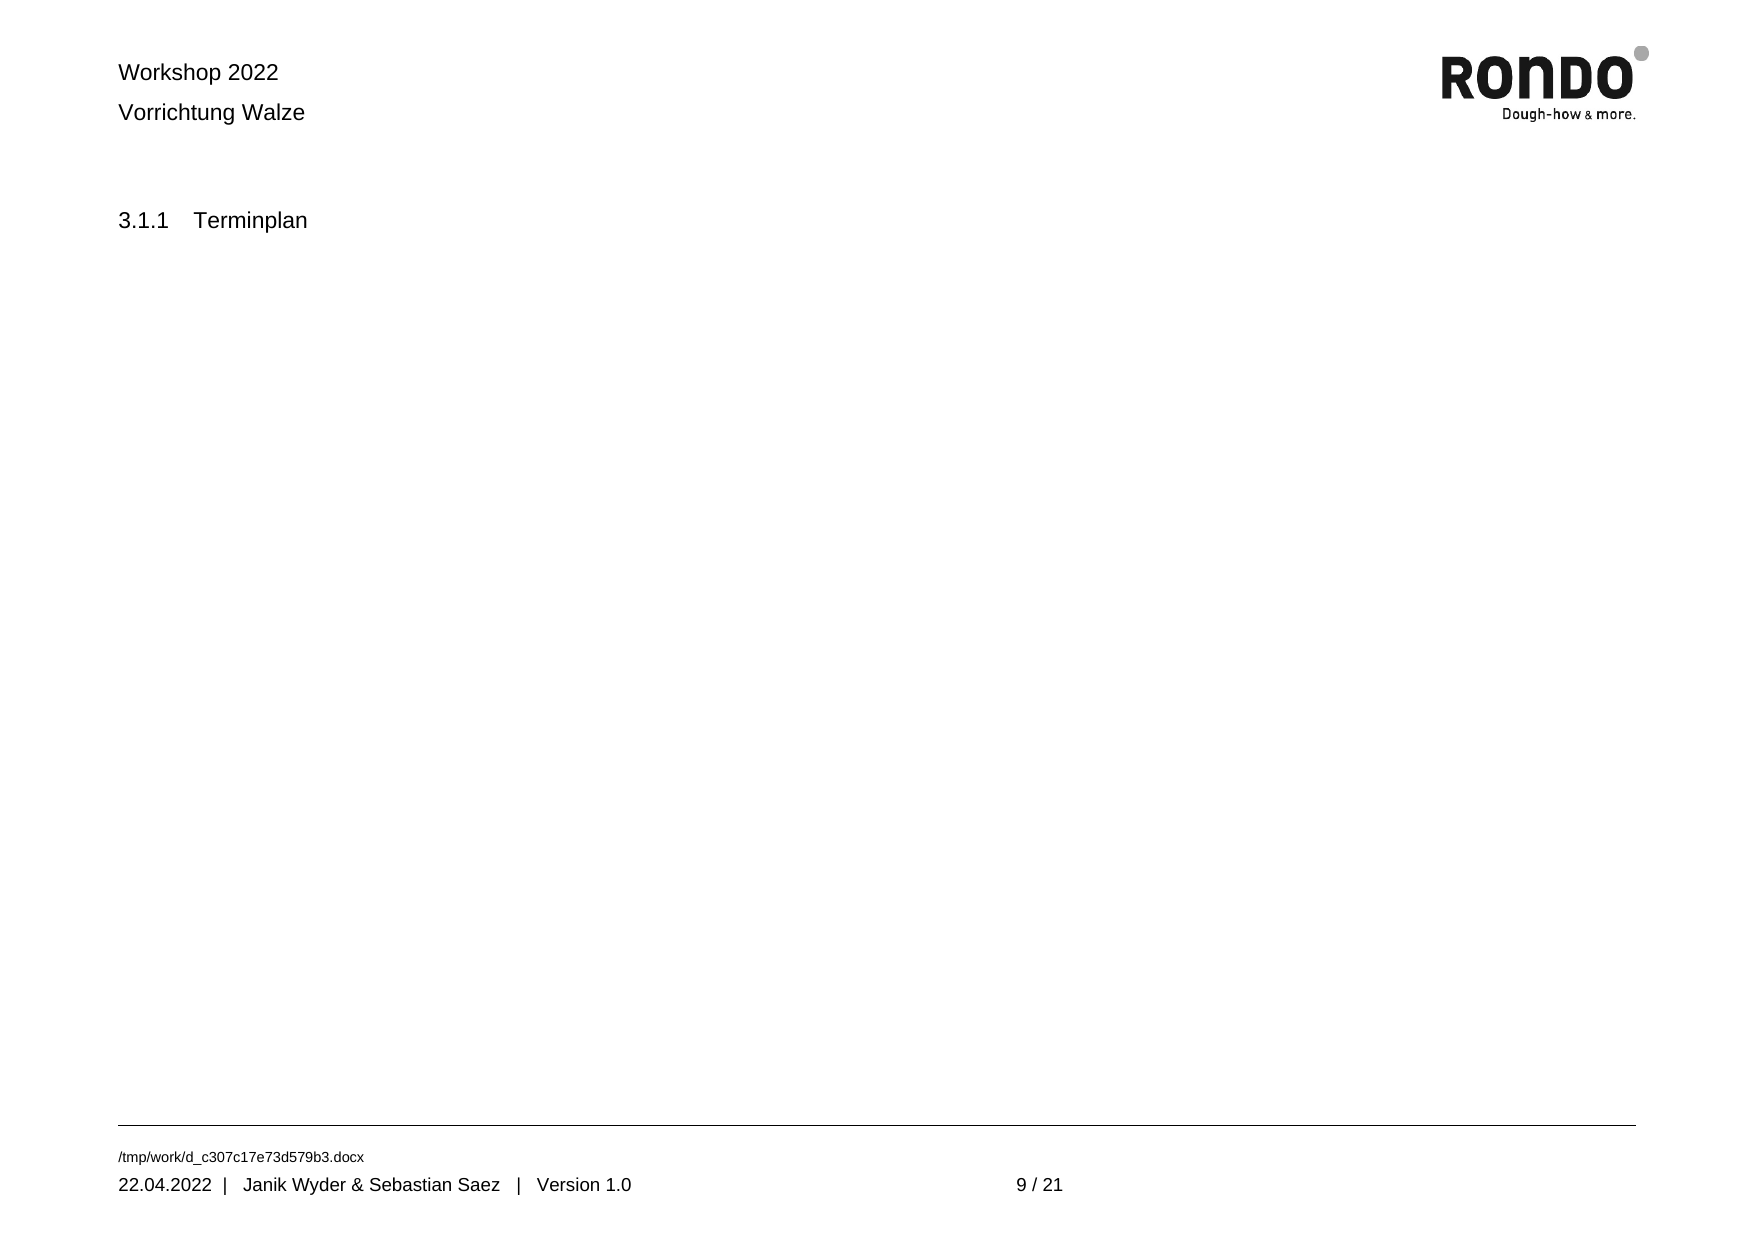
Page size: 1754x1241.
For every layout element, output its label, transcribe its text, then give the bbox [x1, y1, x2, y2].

picture [1442, 46, 1649, 122]
subtitle Terminplan [118, 207, 1636, 233]
